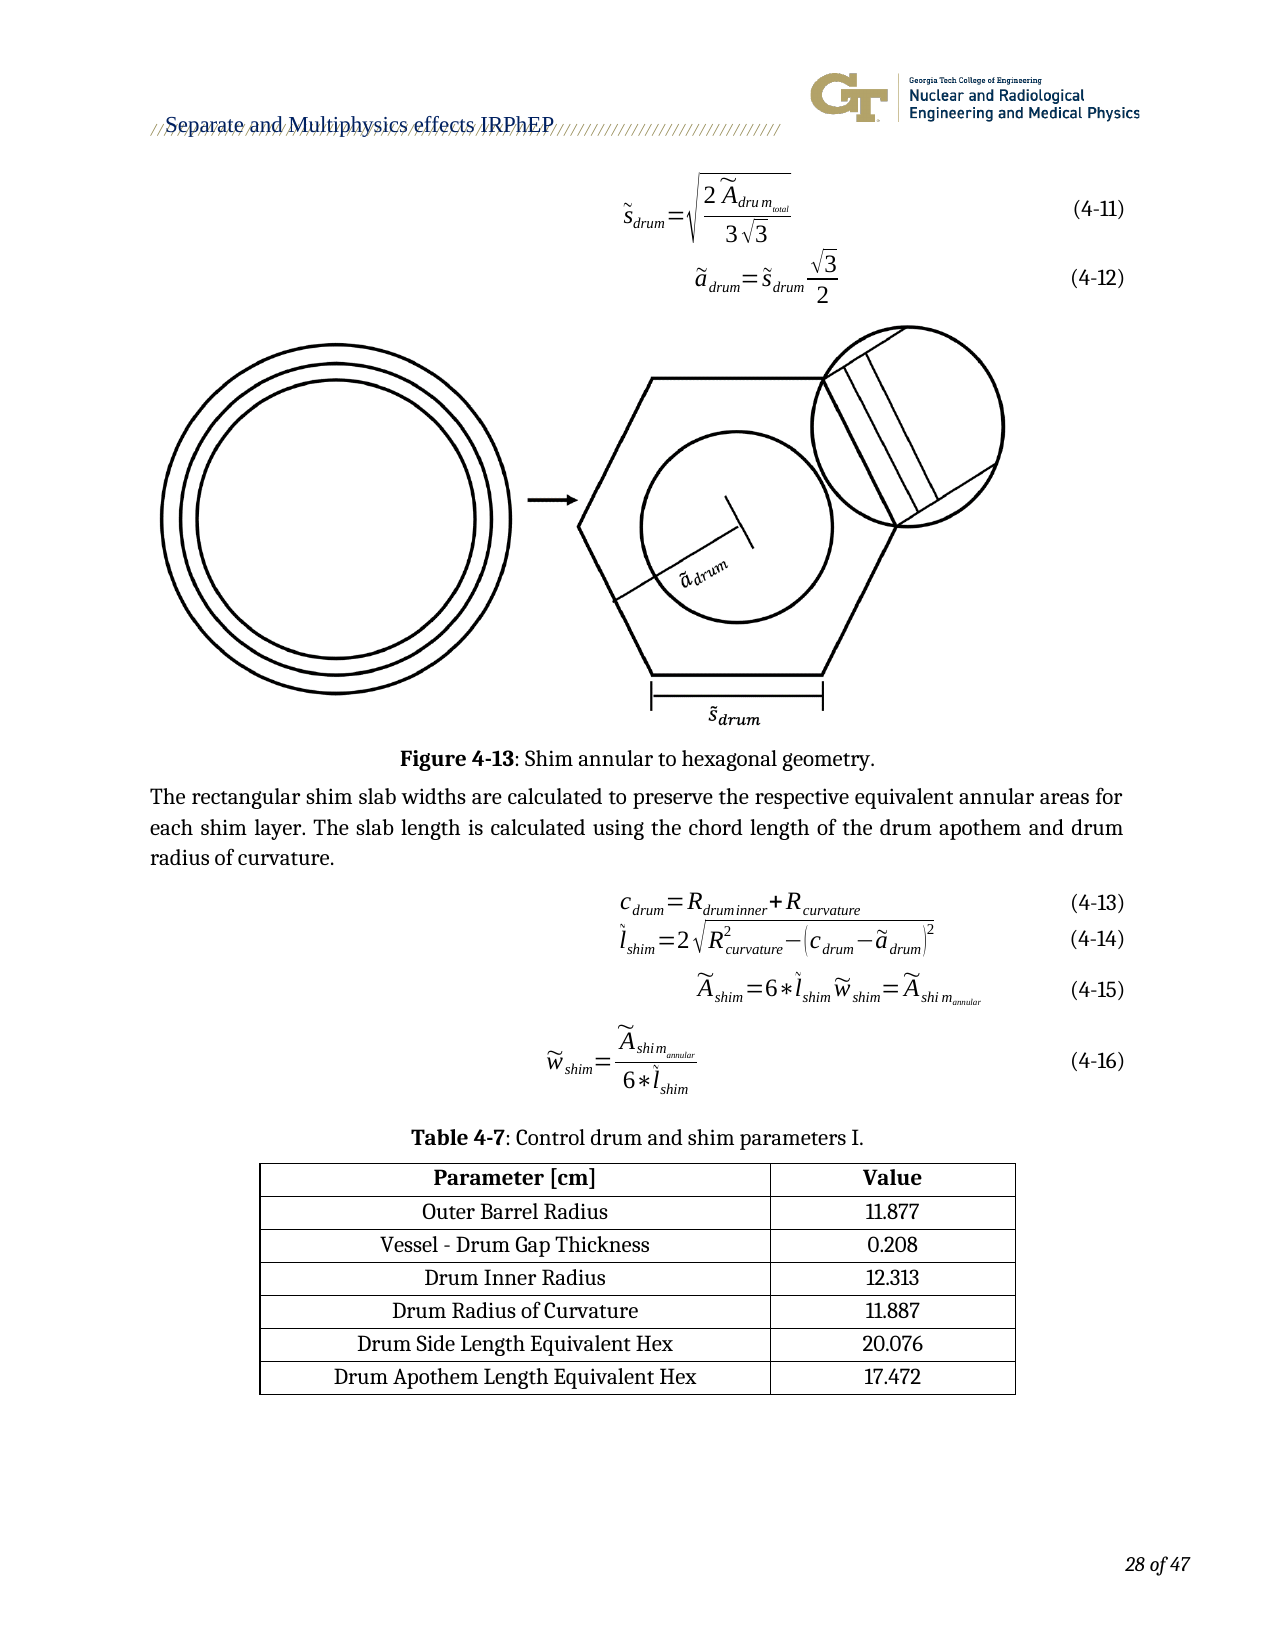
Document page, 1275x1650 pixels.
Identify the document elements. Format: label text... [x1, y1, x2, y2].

table_header Value [771, 1164, 1015, 1196]
table_cell 0.208 [771, 1230, 1015, 1262]
table_cell Drum Radius of Curvature [261, 1296, 770, 1328]
table_cell Drum Apothem Length Equivalent Hex [261, 1362, 770, 1394]
text (4-12) [150, 247, 1125, 308]
picture [150, 320, 1024, 729]
text The rectangular shim slab widths are calculated to preserve the respective equivalent annular areas for each shim layer. The slab length is calculated using the chord length of the drum apothem and drum radius of curvature. [150, 784, 1125, 871]
table_cell 11.877 [771, 1197, 1015, 1229]
table_cell 20.076 [771, 1329, 1015, 1361]
text (4-13) [150, 887, 1125, 919]
table_cell Drum Inner Radius [261, 1263, 770, 1295]
text (4-16) [150, 1024, 1125, 1098]
picture [810, 73, 1140, 122]
table_cell 12.313 [771, 1263, 1015, 1295]
table_cell 17.472 [771, 1362, 1015, 1394]
table_cell Vessel - Drum Gap Thickness [261, 1230, 770, 1262]
table_cell Drum Side Length Equivalent Hex [261, 1329, 770, 1361]
text (4-14) [150, 919, 1125, 959]
table_cell Outer Barrel Radius [261, 1197, 770, 1229]
table_header Parameter [cm] [261, 1164, 770, 1196]
text (4-11) [150, 172, 1125, 247]
table_cell 11.887 [771, 1296, 1015, 1328]
